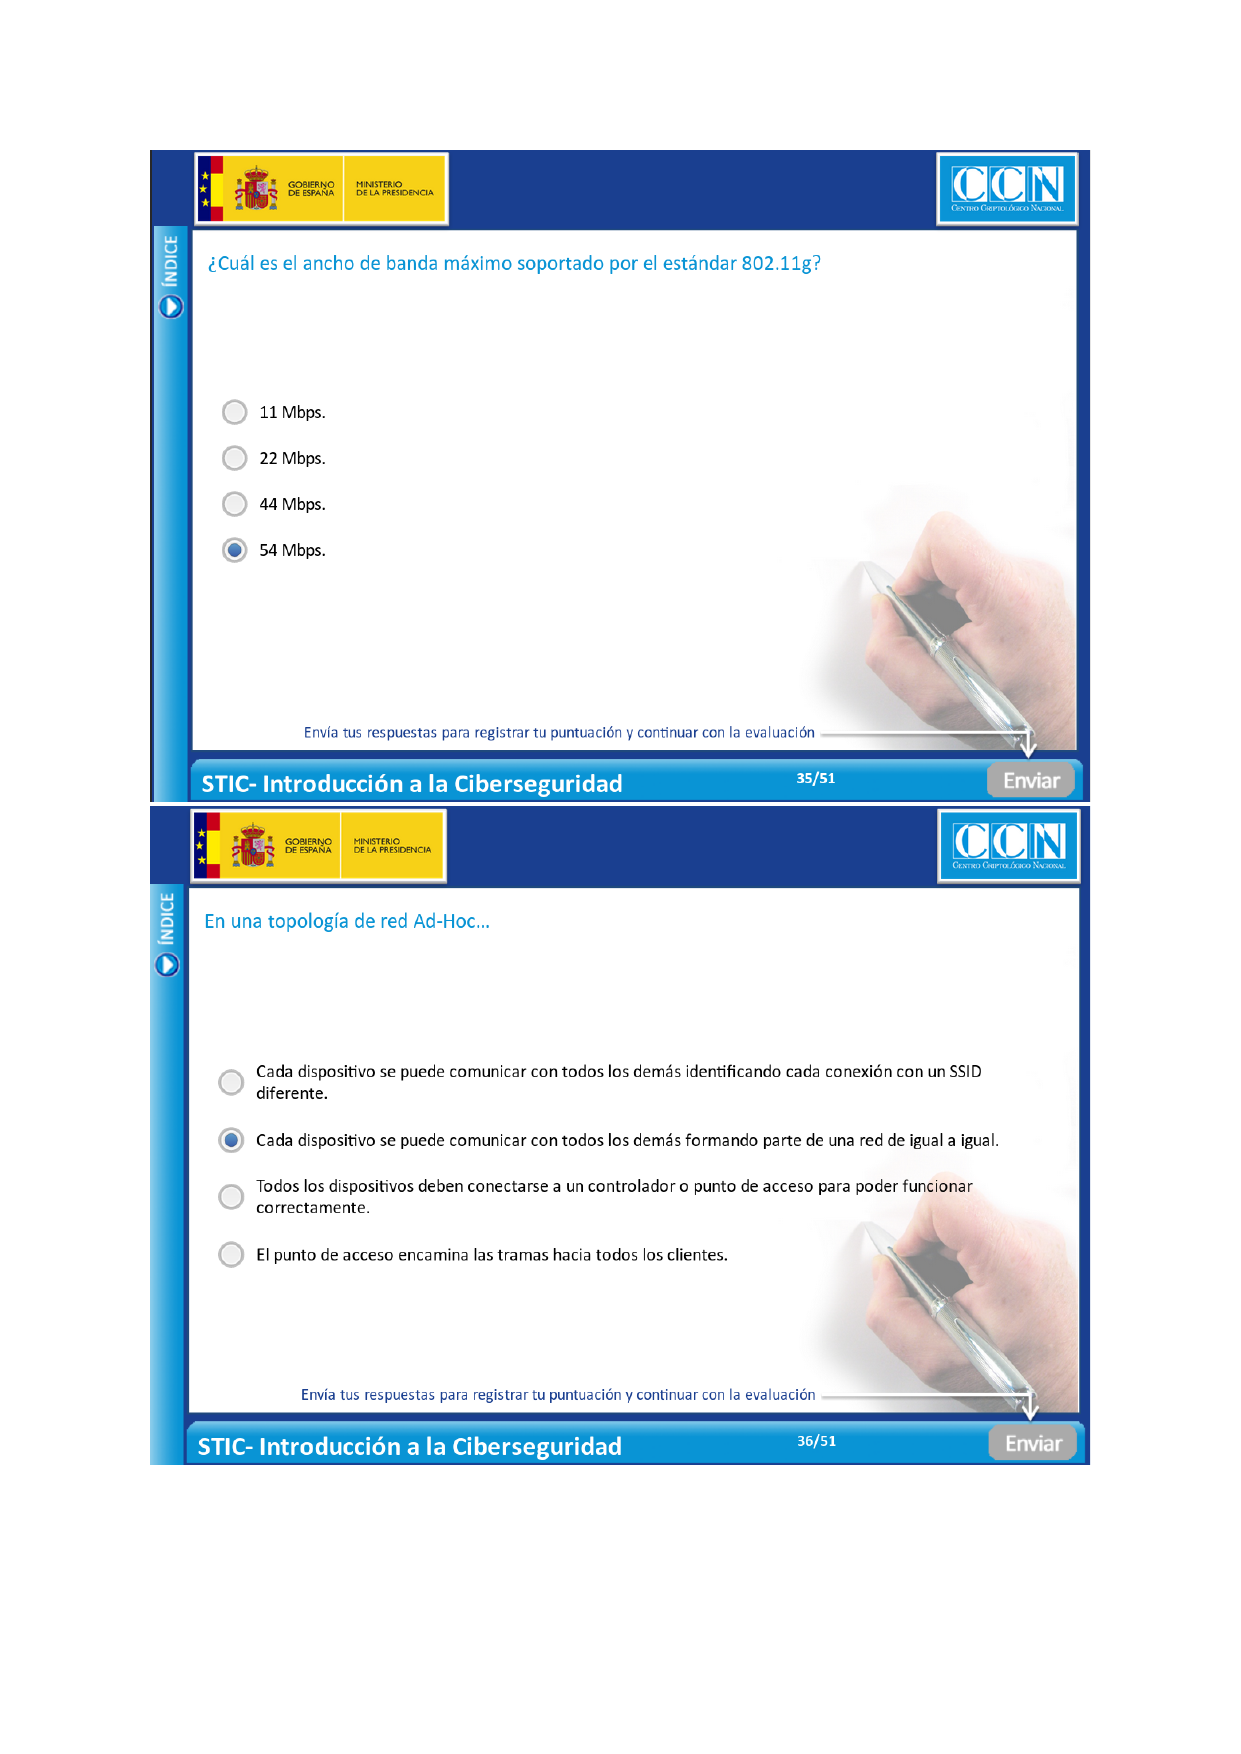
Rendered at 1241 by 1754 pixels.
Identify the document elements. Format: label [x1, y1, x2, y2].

picture [150, 150, 1091, 802]
picture [150, 806, 1091, 1465]
